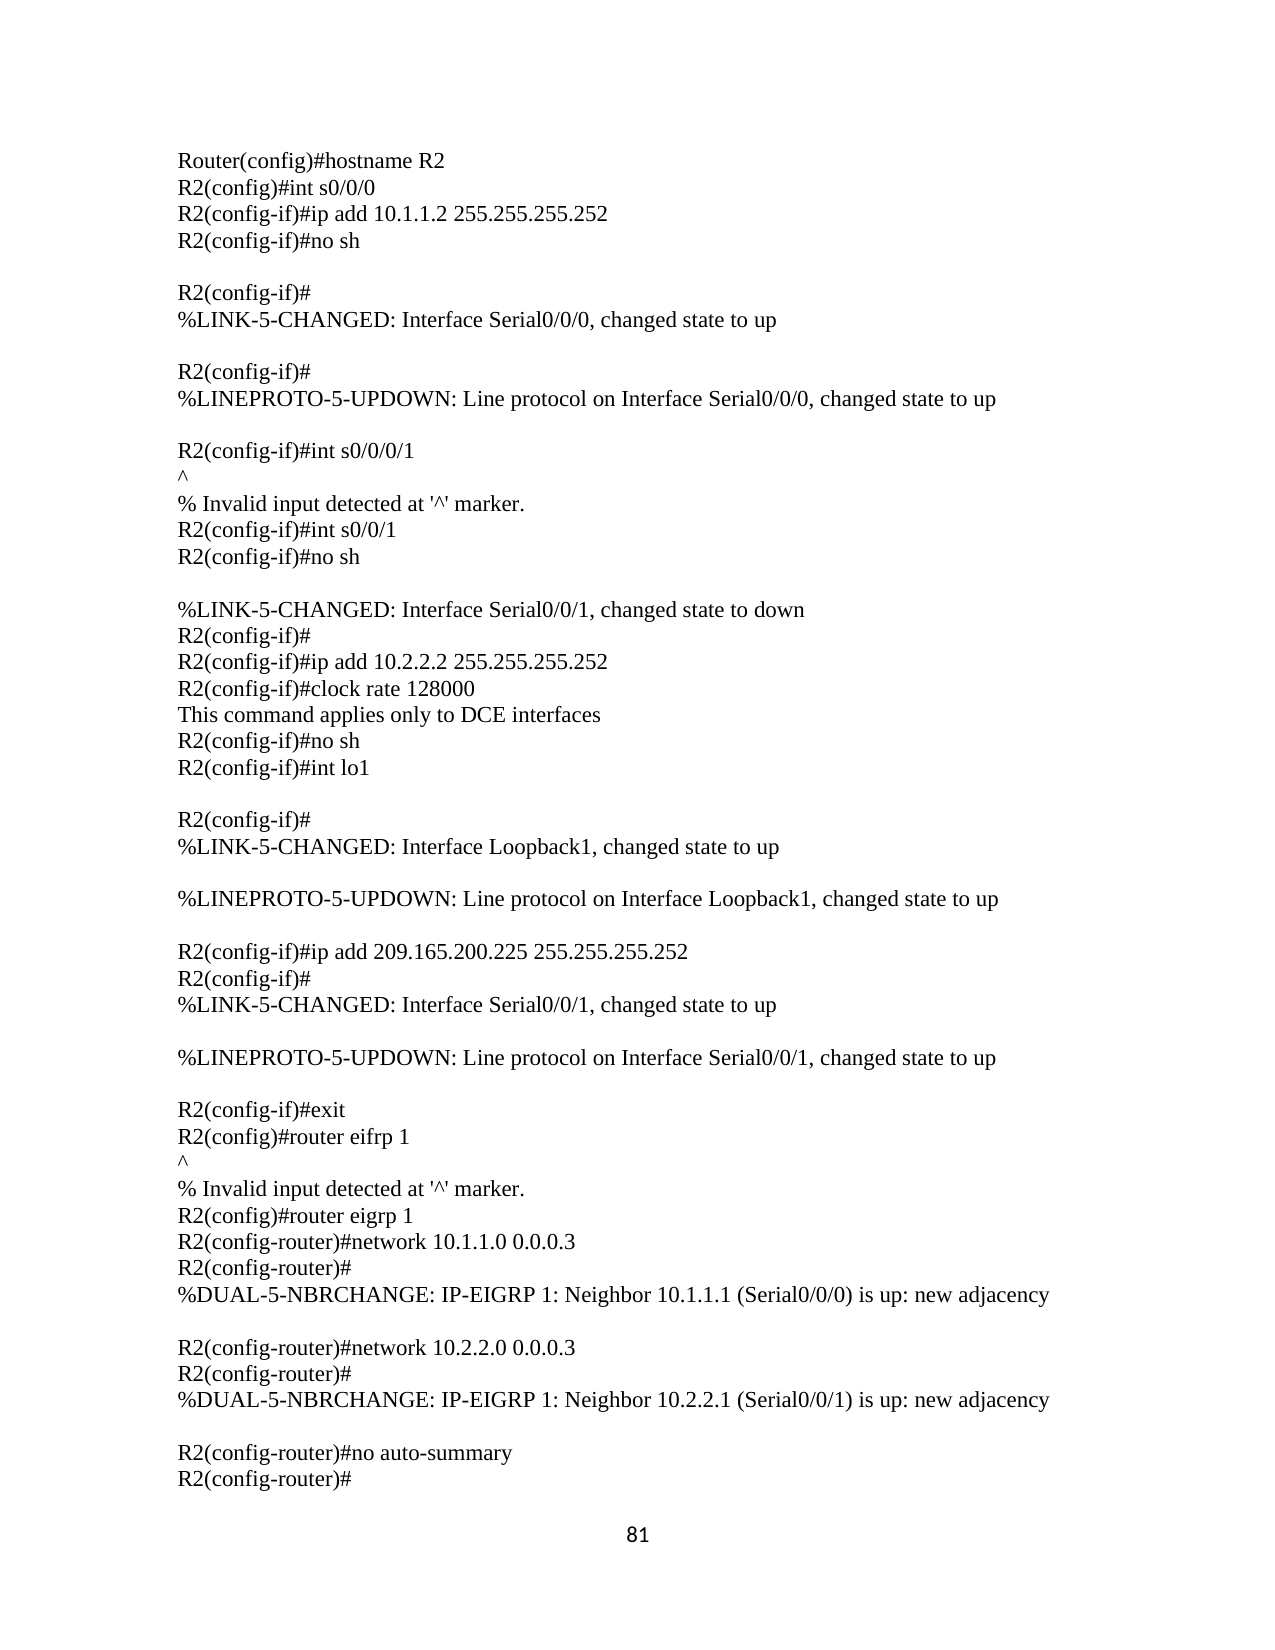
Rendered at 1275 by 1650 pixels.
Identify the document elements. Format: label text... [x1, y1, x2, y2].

text R2(config-if)#int s0/0/1 [177, 517, 1098, 543]
text R2(config-if)#int lo1 [177, 754, 1098, 780]
text R2(config-if)#ip add 209.165.200.225 255.255.255.252 [177, 938, 1098, 964]
text R2(config-if)#int s0/0/0/1 [177, 437, 1098, 464]
text R2(config)#router eifrp 1 [177, 1123, 1098, 1149]
text %LINK-5-CHANGED: Interface Serial0/0/1, changed state to down [177, 596, 1098, 622]
text %LINK-5-CHANGED: Interface Serial0/0/0, changed state to up [177, 306, 1098, 332]
text R2(config-router)# [177, 1465, 1098, 1492]
text %DUAL-5-NBRCHANGE: IP-EIGRP 1: Neighbor 10.1.1.1 (Serial0/0/0) is up: new adjacency [177, 1281, 1098, 1307]
text % Invalid input detected at '^' marker. [177, 1175, 1098, 1202]
text R2(config-if)#no sh [177, 727, 1098, 754]
text %LINK-5-CHANGED: Interface Serial0/0/1, changed state to up [177, 991, 1098, 1017]
text %DUAL-5-NBRCHANGE: IP-EIGRP 1: Neighbor 10.2.2.1 (Serial0/0/1) is up: new adjacency [177, 1386, 1098, 1413]
text %LINK-5-CHANGED: Interface Loopback1, changed state to up [177, 833, 1098, 859]
text R2(config-router)#network 10.2.2.0 0.0.0.3 [177, 1333, 1098, 1360]
text %LINEPROTO-5-UPDOWN: Line protocol on Interface Serial0/0/0, changed state to up [177, 385, 1098, 411]
text R2(config-if)#no sh [177, 227, 1098, 253]
text %LINEPROTO-5-UPDOWN: Line protocol on Interface Serial0/0/1, changed state to up [177, 1044, 1098, 1070]
text R2(config-router)#no auto-summary [177, 1439, 1098, 1465]
text This command applies only to DCE interfaces [177, 701, 1098, 727]
text R2(config)#int s0/0/0 [177, 174, 1098, 200]
text R2(config-if)# [177, 964, 1098, 991]
text R2(config-if)# [177, 622, 1098, 648]
text R2(config-if)#ip add 10.2.2.2 255.255.255.252 [177, 648, 1098, 675]
text Router(config)#hostname R2 [177, 148, 1098, 174]
text %LINEPROTO-5-UPDOWN: Line protocol on Interface Loopback1, changed state to up [177, 886, 1098, 912]
text R2(config-router)# [177, 1360, 1098, 1386]
text ^ [177, 1149, 1098, 1175]
text R2(config-if)#clock rate 128000 [177, 675, 1098, 701]
text R2(config-if)#exit [177, 1096, 1098, 1123]
text R2(config-router)#network 10.1.1.0 0.0.0.3 [177, 1228, 1098, 1254]
text ^ [177, 464, 1098, 490]
text R2(config-router)# [177, 1254, 1098, 1281]
text R2(config)#router eigrp 1 [177, 1202, 1098, 1228]
text % Invalid input detected at '^' marker. [177, 490, 1098, 517]
text R2(config-if)# [177, 806, 1098, 833]
text R2(config-if)# [177, 358, 1098, 385]
text R2(config-if)# [177, 279, 1098, 306]
text R2(config-if)#no sh [177, 543, 1098, 569]
text R2(config-if)#ip add 10.1.1.2 255.255.255.252 [177, 200, 1098, 227]
